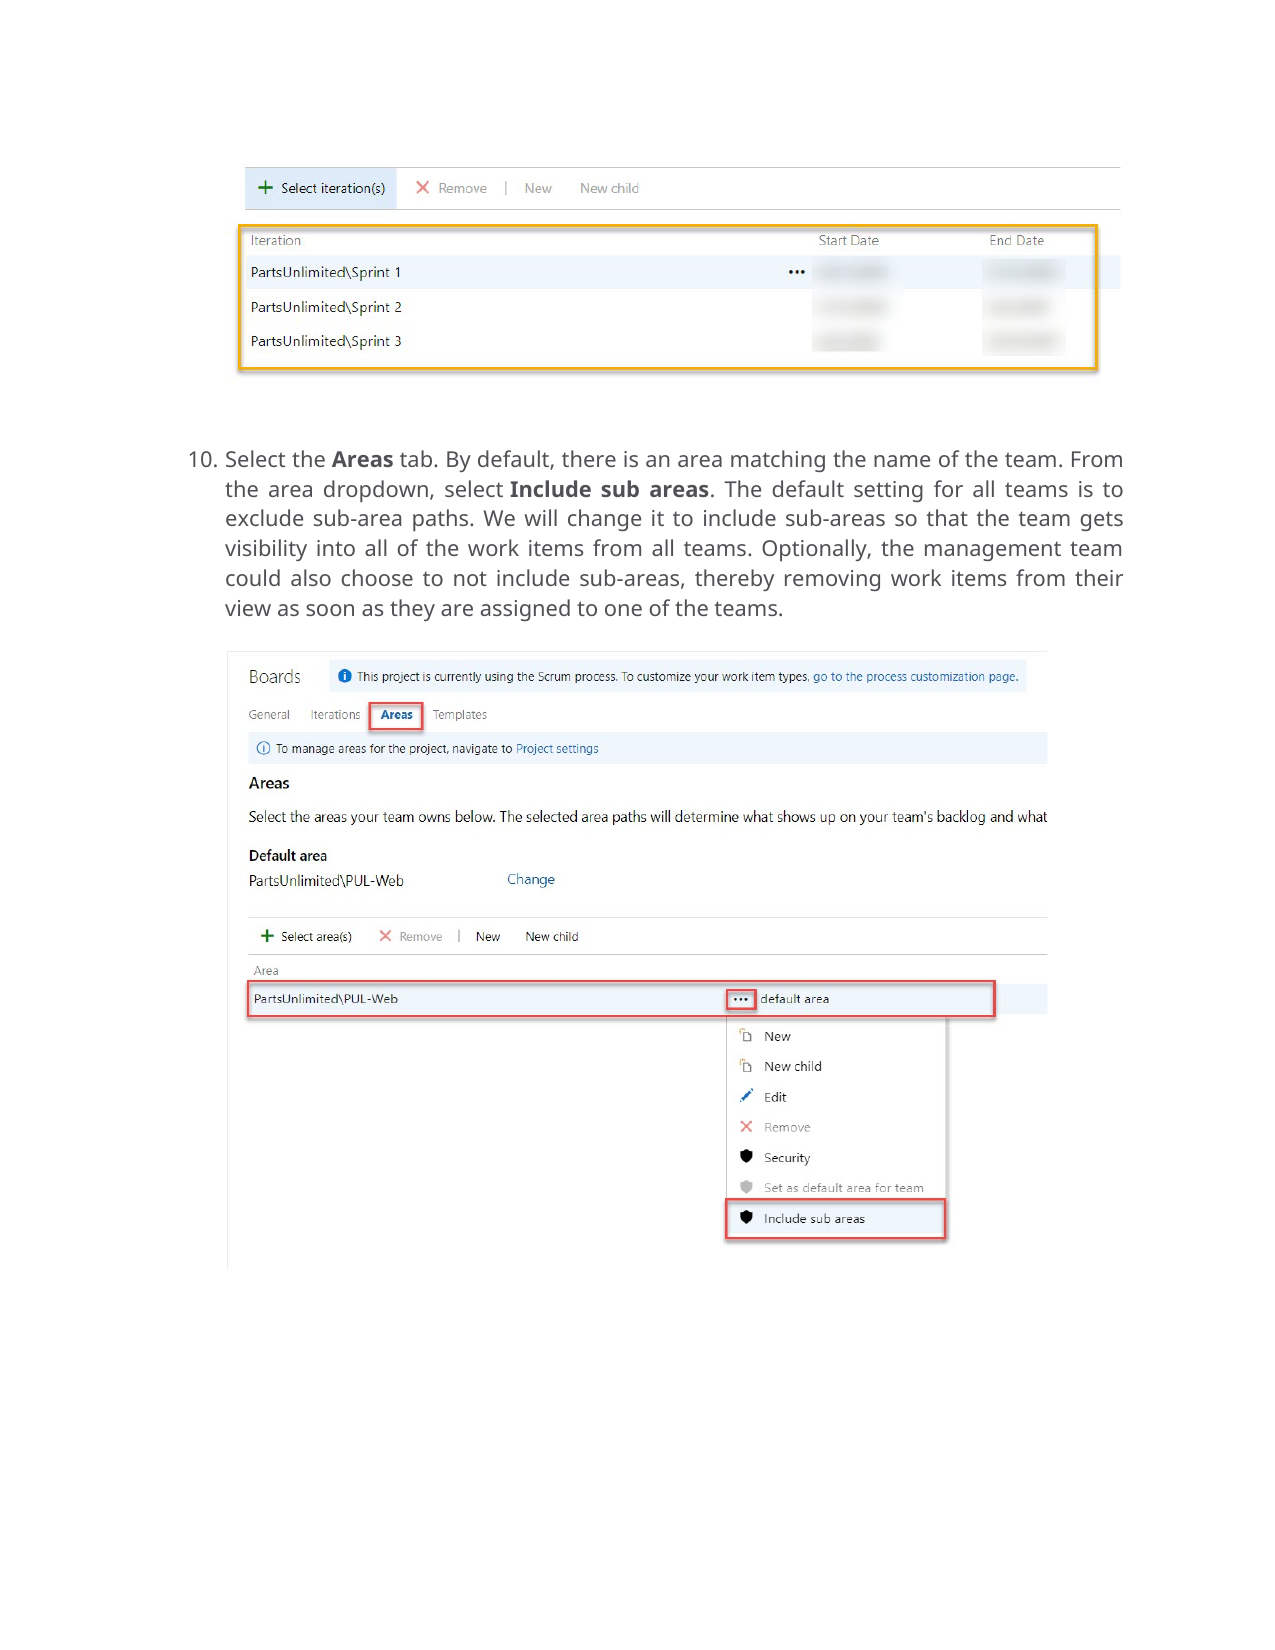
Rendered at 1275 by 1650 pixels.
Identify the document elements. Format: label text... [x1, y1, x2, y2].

list Select the Areas tab. By default, there is an area matching the name of the team. From the area dropdown, select Include sub areas. The default setting for all teams is to exclude sub-area paths. We will change it to include sub-areas so that the team gets visibility into all of the work items from all teams. Optionally, the management team could also choose to not include sub-areas, thereby removing work items from their view as soon as they are assigned to one of the teams. [187, 444, 1125, 622]
picture [225, 150, 1121, 415]
picture [227, 651, 1048, 1269]
